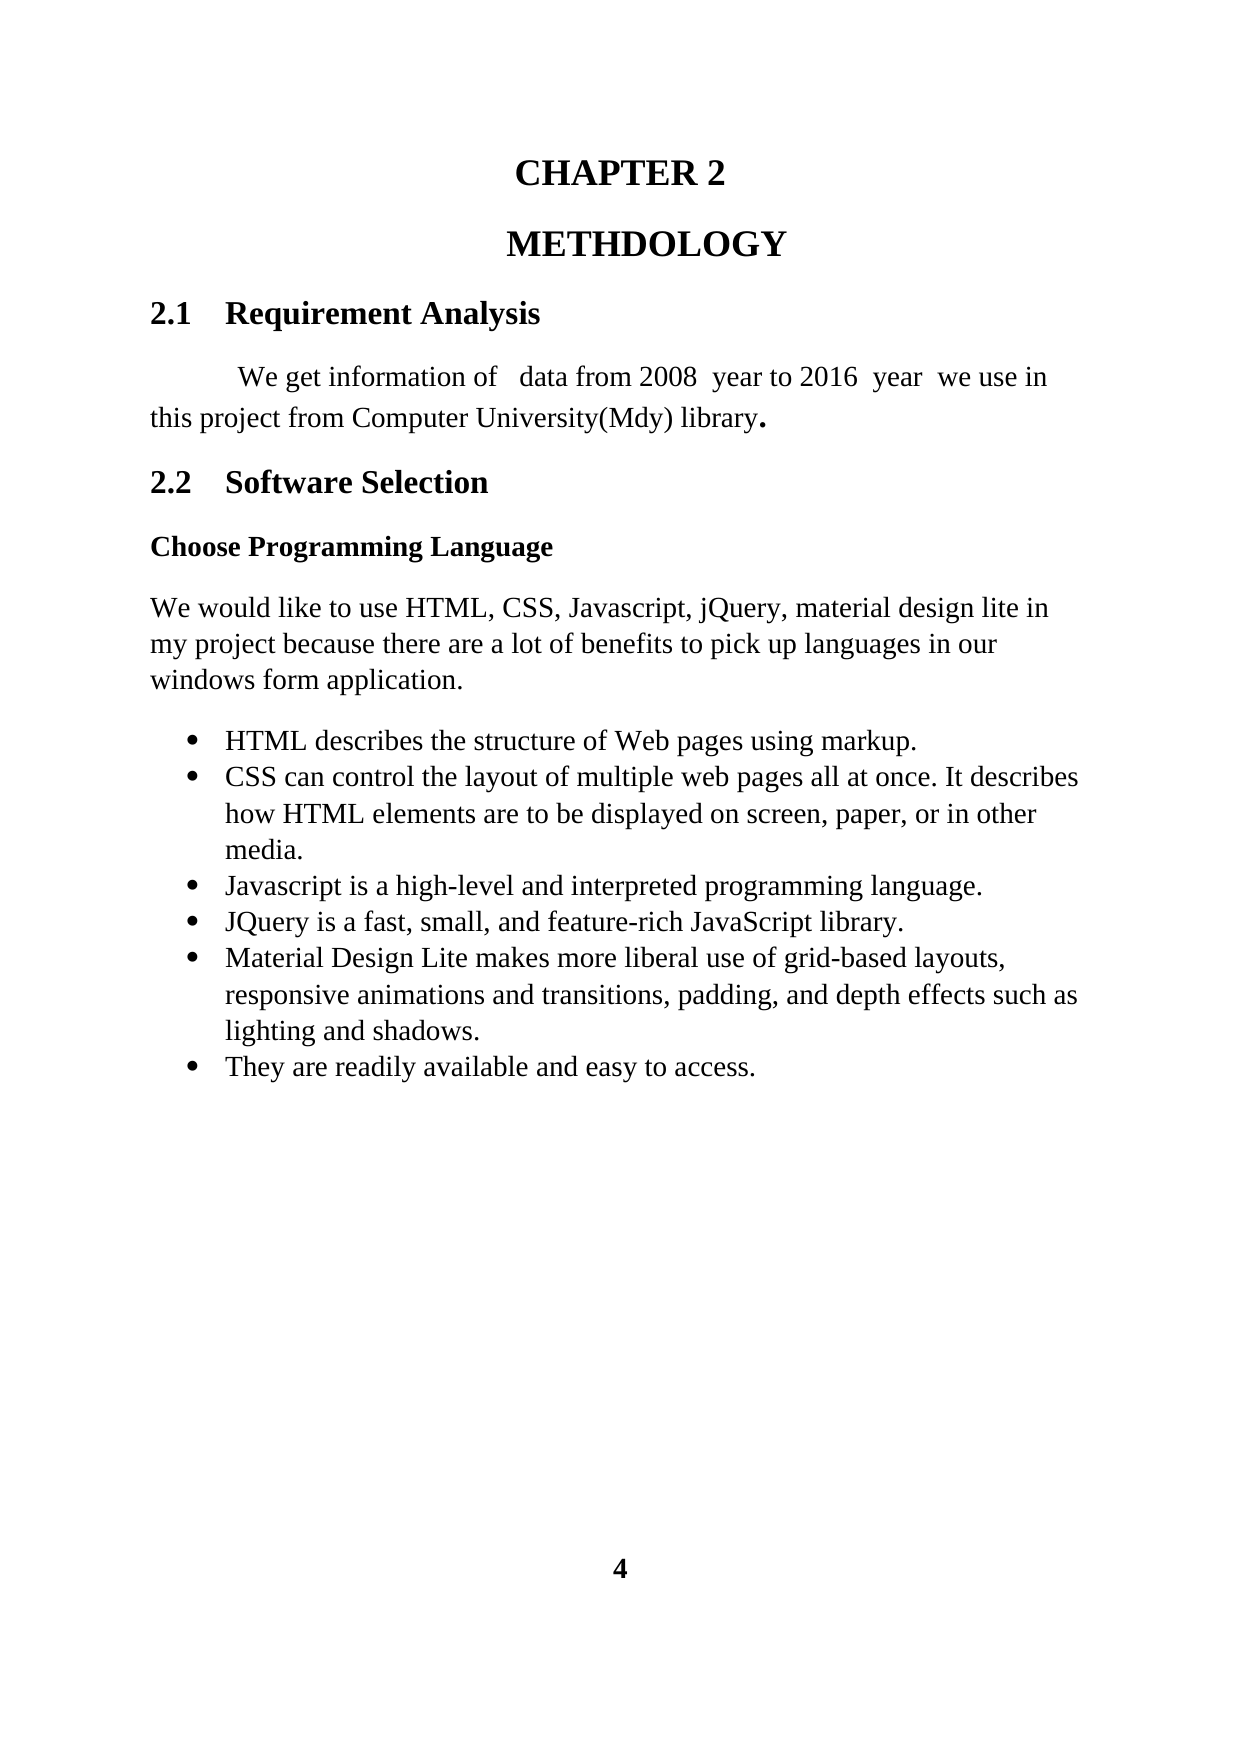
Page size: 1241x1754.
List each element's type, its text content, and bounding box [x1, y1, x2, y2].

list JQuery is a fast, small, and feature-rich JavaScript library. [187, 904, 1090, 938]
text CHAPTER 2 [150, 150, 1090, 193]
list METHDOLOGY [225, 222, 1090, 265]
text Choose Programming Language [150, 529, 1090, 562]
list They are readily available and easy to access. [187, 1049, 1090, 1083]
list HTML describes the structure of Web pages using markup. [187, 723, 1090, 757]
text 2.2 Software Selection [150, 462, 1090, 501]
text We get information of data from 2008 year to 2016 year we use in this project from Computer University(Mdy) library. [150, 359, 1090, 434]
list Javascript is a high-level and interpreted programming language. [187, 868, 1090, 902]
list Material Design Lite makes more liberal use of grid-based layouts, responsive animations and transitions, padding, and depth effects such as lighting and shadows. [187, 941, 1090, 1047]
text 4 [150, 1551, 1090, 1585]
list CSS can control the layout of multiple web pages all at once. It describes how HTML elements are to be displayed on screen, paper, or in other media. [187, 759, 1090, 866]
text 2.1 Requirement Analysis [150, 293, 1090, 331]
text We would like to use HTML, CSS, Javascript, jQuery, material design lite in my project because there are a lot of benefits to pick up languages in our windows form application. [150, 590, 1090, 696]
